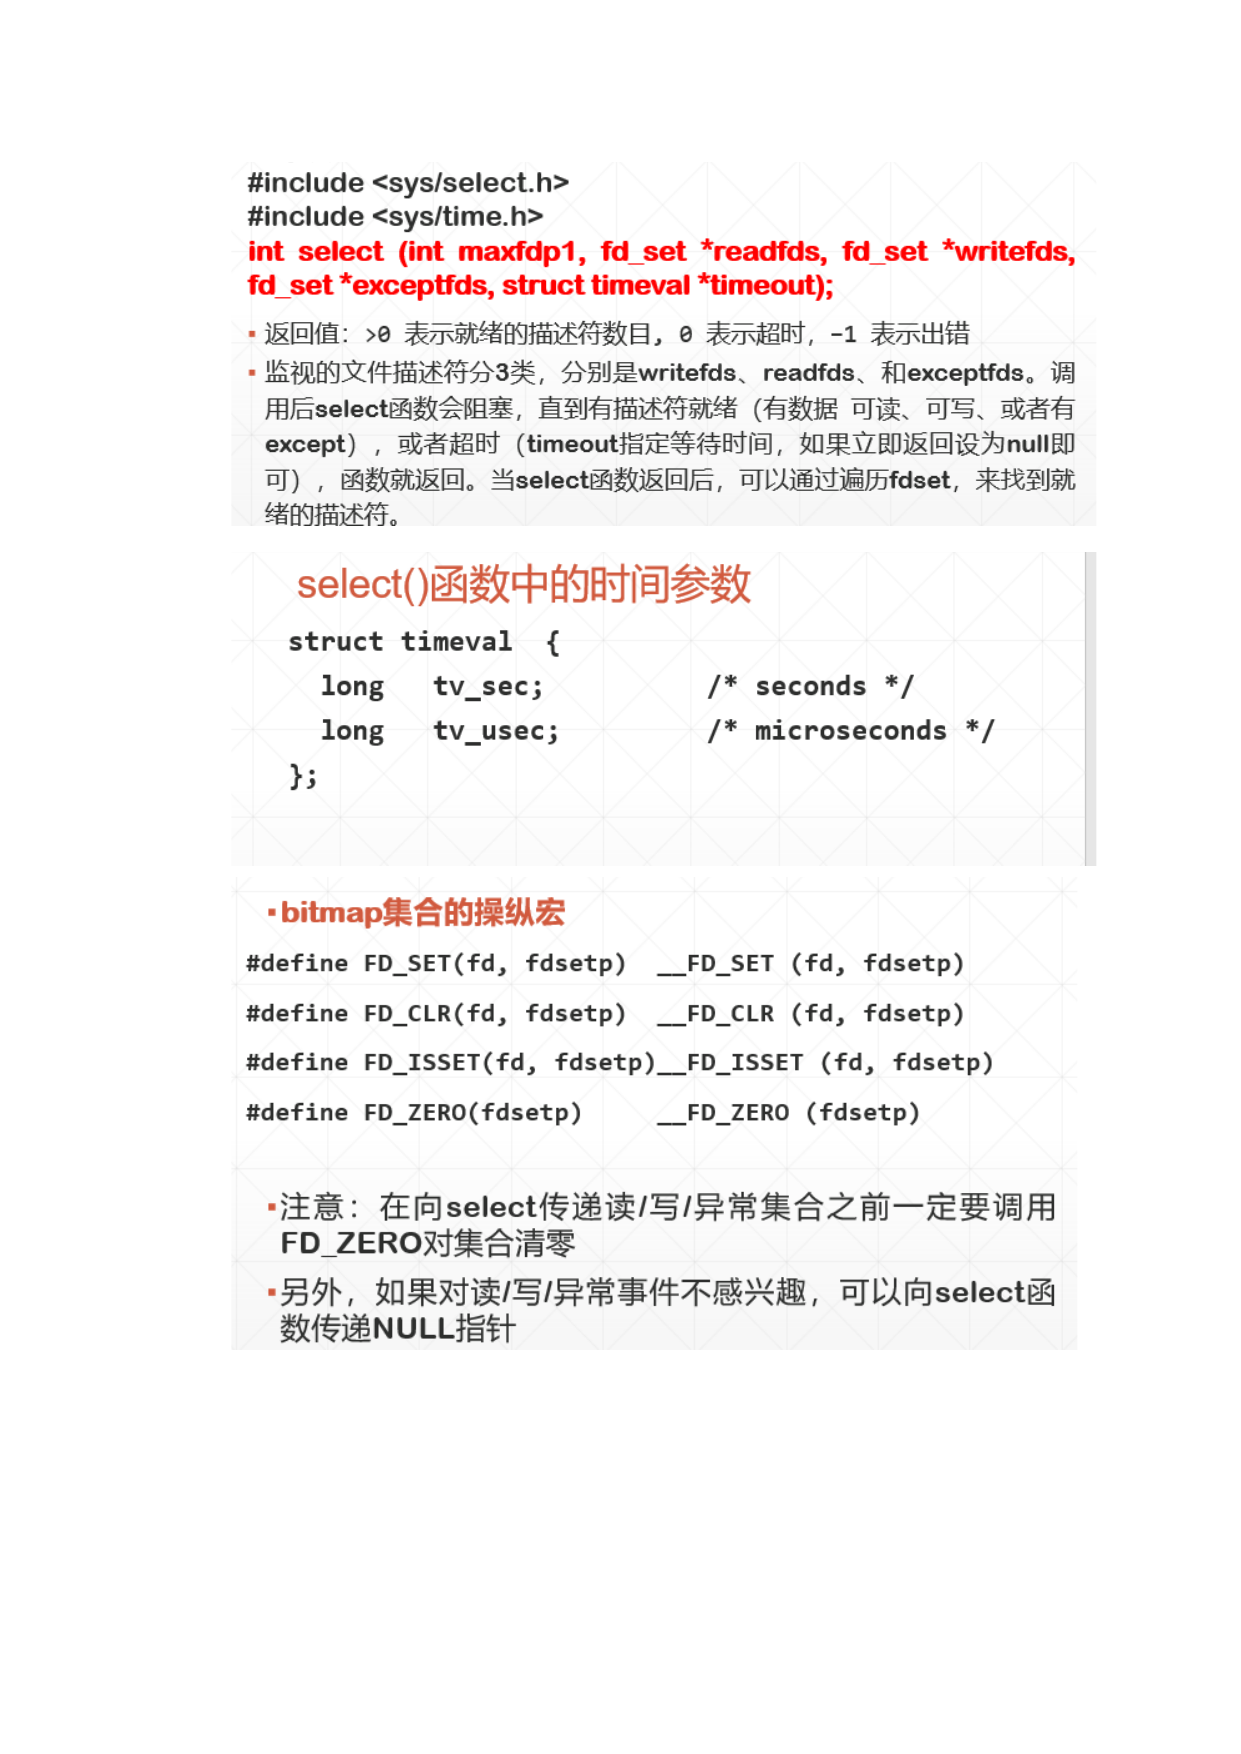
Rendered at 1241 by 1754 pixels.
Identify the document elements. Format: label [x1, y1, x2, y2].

picture [231, 877, 1078, 1350]
picture [231, 162, 1097, 526]
picture [231, 552, 1097, 866]
